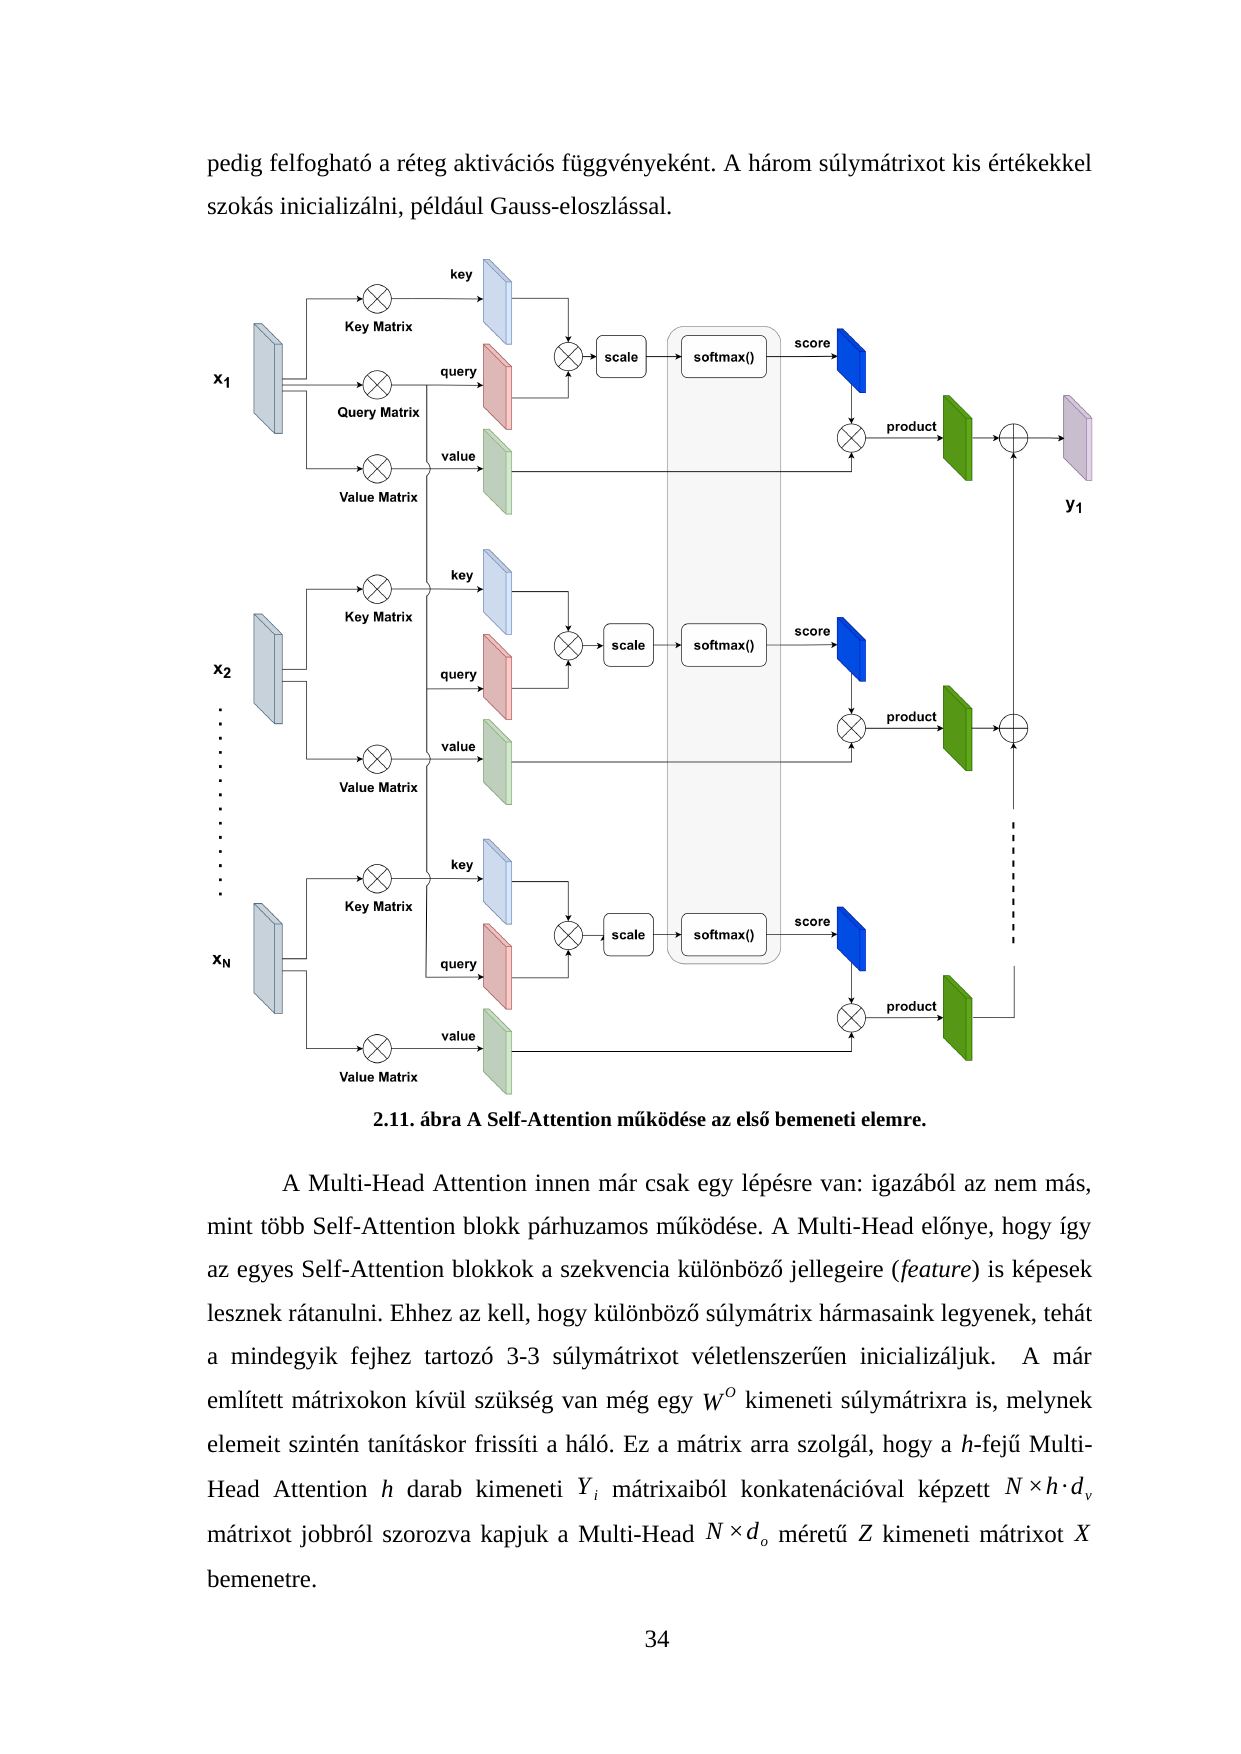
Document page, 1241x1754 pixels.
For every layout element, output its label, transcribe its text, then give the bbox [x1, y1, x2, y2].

text 2.. ábra A Self-Attention működése az első bemeneti elemre. [207, 1107, 1092, 1131]
text A Multi-Head Attention innen már csak egy lépésre van: igazából az nem más, mint több Self-Attention blokk párhuzamos működése. A Multi-Head előnye, hogy így az egyes Self-Attention blokkok a szekvencia különböző jellegeire (feature) is képesek lesznek rátanulni. Ehhez az kell, hogy különböző súlymátrix hármasaink legyenek, tehát a mindegyik fejhez tartozó 3-3 súlymátrixot véletlenszerűen inicializáljuk. A már említett mátrixokon kívül szükség van még egy kimeneti súlymátrixra is, melynek elemeit szintén tanításkor frissíti a háló. Ez a mátrix arra szolgál, hogy a h-fejű Multi-Head Attention h darab kimeneti mátrixaiból konkatenációval képzett mátrixot jobbról szorozva kapjuk a Multi-Head méretű kimeneti mátrixot bemenetre. [207, 1168, 1092, 1593]
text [207, 148, 1092, 219]
picture [206, 258, 1093, 1095]
